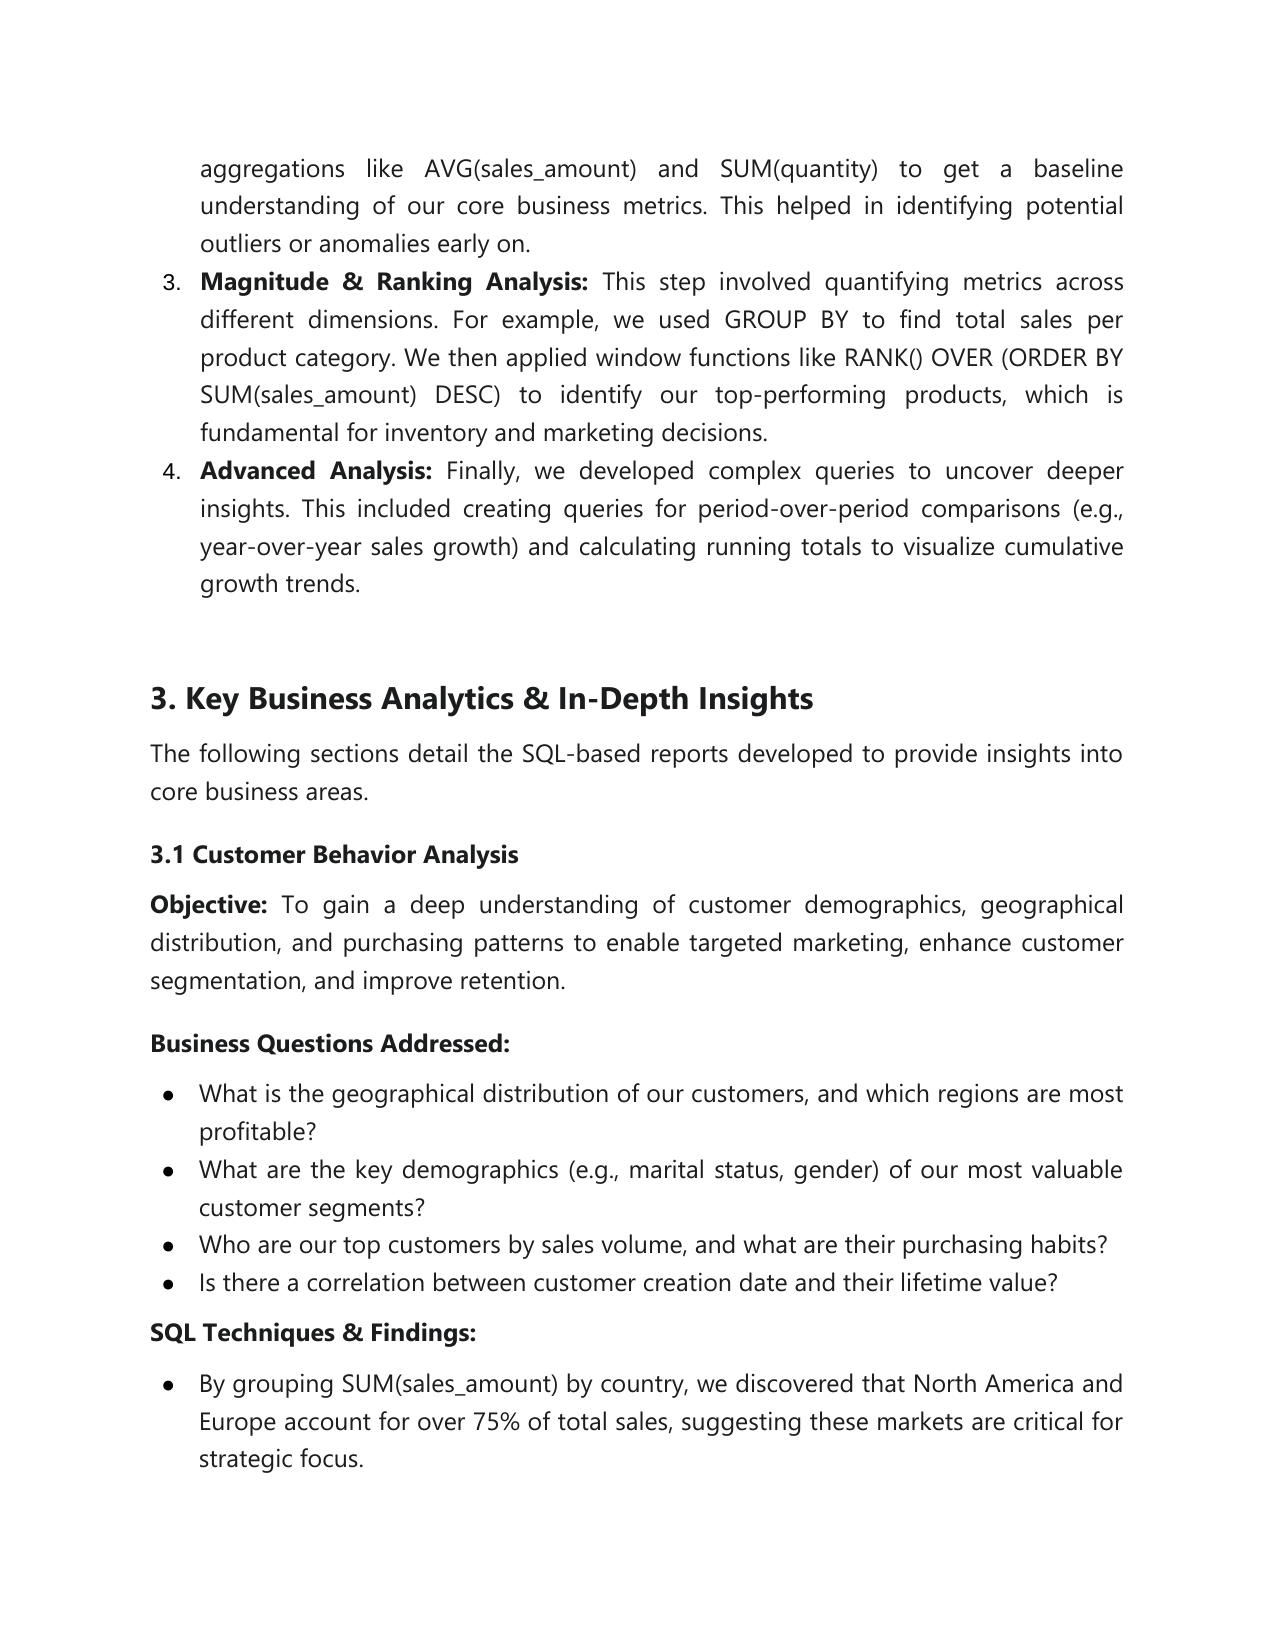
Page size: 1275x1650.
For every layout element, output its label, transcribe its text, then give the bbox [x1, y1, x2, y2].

list Who are our top customers by sales volume, and what are their purchasing habits? [161, 1227, 1125, 1260]
subtitle 3. Key Business Analytics & In-Depth Insights [150, 676, 1125, 718]
list What are the key demographics (e.g., marital status, gender) of our most valuable customer segments? [161, 1151, 1125, 1222]
subtitle 3.1 Customer Behavior Analysis [150, 836, 1125, 870]
text The following sections detail the SQL-based reports developed to provide insights into core business areas. [150, 736, 1125, 807]
list Magnitude & Ranking Analysis: This step involved quantifying metrics across different dimensions. For example, we used GROUP BY to find total sales per product category. We then applied window functions like RANK() OVER (ORDER BY SUM(sales_amount) DESC) to identify our top-performing products, which is fundamental for inventory and marketing decisions. [162, 263, 1125, 448]
list Is there a correlation between customer creation date and their lifetime value? [161, 1264, 1125, 1298]
text Business Questions Addressed: [150, 1025, 1125, 1058]
list Advanced Analysis: Finally, we developed complex queries to uncover deeper insights. This included creating queries for period-over-period comparisons (e.g., year-over-year sales growth) and calculating running totals to visualize cumulative growth trends. [162, 452, 1125, 599]
text SQL Techniques & Findings: [150, 1315, 1125, 1348]
list What is the geographical distribution of our customers, and which regions are most profitable? [161, 1076, 1125, 1147]
text Objective: To gain a deep understanding of customer demographics, geographical distribution, and purchasing patterns to enable targeted marketing, enhance customer segmentation, and improve retention. [150, 887, 1125, 996]
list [162, 150, 1125, 259]
list By grouping SUM(sales_amount) by country, we discovered that North America and Europe account for over 75% of total sales, suggesting these markets are critical for strategic focus. [161, 1365, 1125, 1474]
